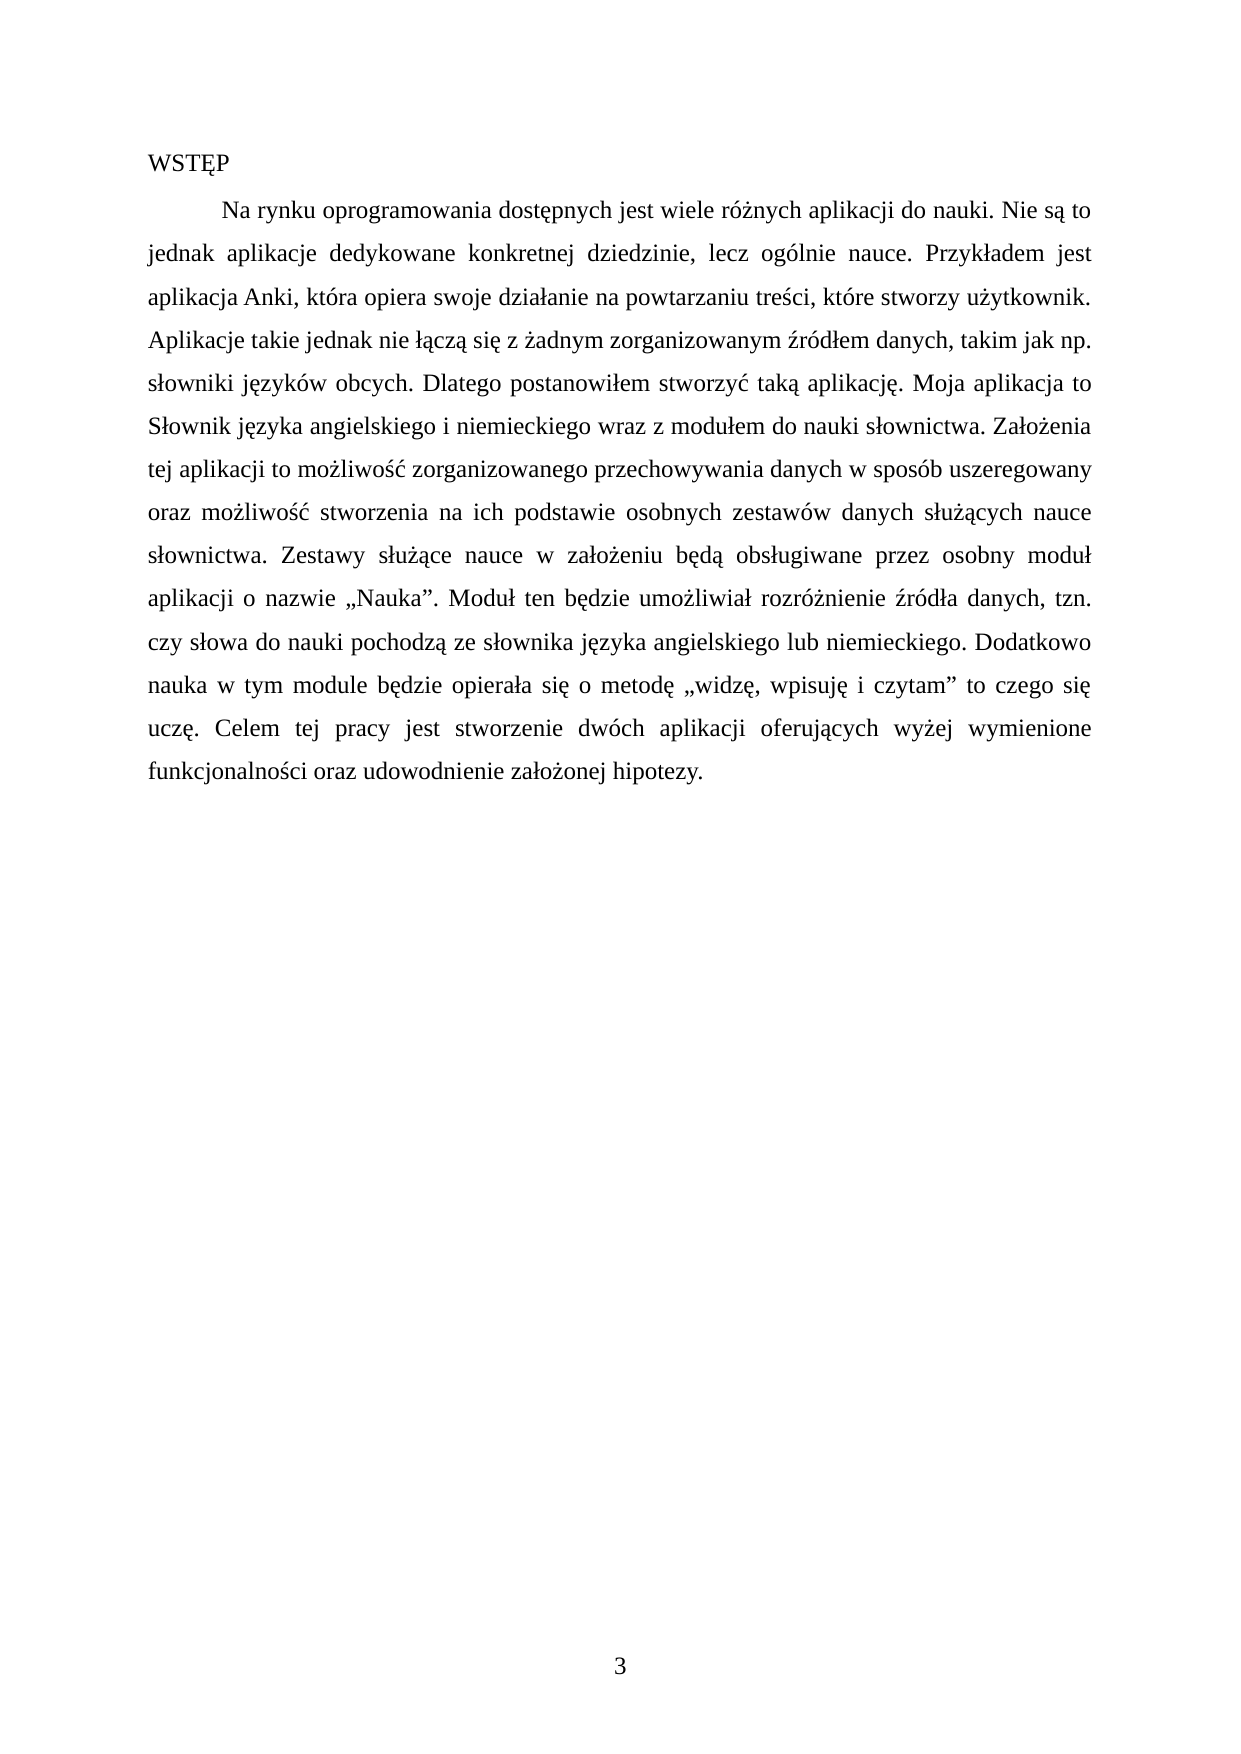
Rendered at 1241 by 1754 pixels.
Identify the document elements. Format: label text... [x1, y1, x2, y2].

text Na rynku oprogramowania dostępnych jest wiele różnych aplikacji do nauki. Nie są to jednak aplikacje dedykowane konkretnej dziedzinie, lecz ogólnie nauce. Przykładem jest aplikacja Anki, która opiera swoje działanie na powtarzaniu treści, które stworzy użytkownik. Aplikacje takie jednak nie łączą się z żadnym zorganizowanym źródłem danych, takim jak np. słowniki języków obcych. Dlatego postanowiłem stworzyć taką aplikację. Moja aplikacja to Słownik języka angielskiego i niemieckiego wraz z modułem do nauki słownictwa. Założenia tej aplikacji to możliwość zorganizowanego przechowywania danych w sposób uszeregowany oraz możliwość stworzenia na ich podstawie osobnych zestawów danych służących nauce słownictwa. Zestawy służące nauce w założeniu będą obsługiwane przez osobny moduł aplikacji o nazwie „Nauka”. Moduł ten będzie umożliwiał rozróżnienie źródła danych, tzn. czy słowa do nauki pochodzą ze słownika języka angielskiego lub niemieckiego. Dodatkowo nauka w tym module będzie opierała się o metodę „widzę, wpisuję i czytam” to czego się uczę. Celem tej pracy jest stworzenie dwóch aplikacji oferujących wyżej wymienione funkcjonalności oraz udowodnienie założonej hipotezy. [148, 195, 1093, 785]
text WSTĘP [148, 148, 1093, 176]
